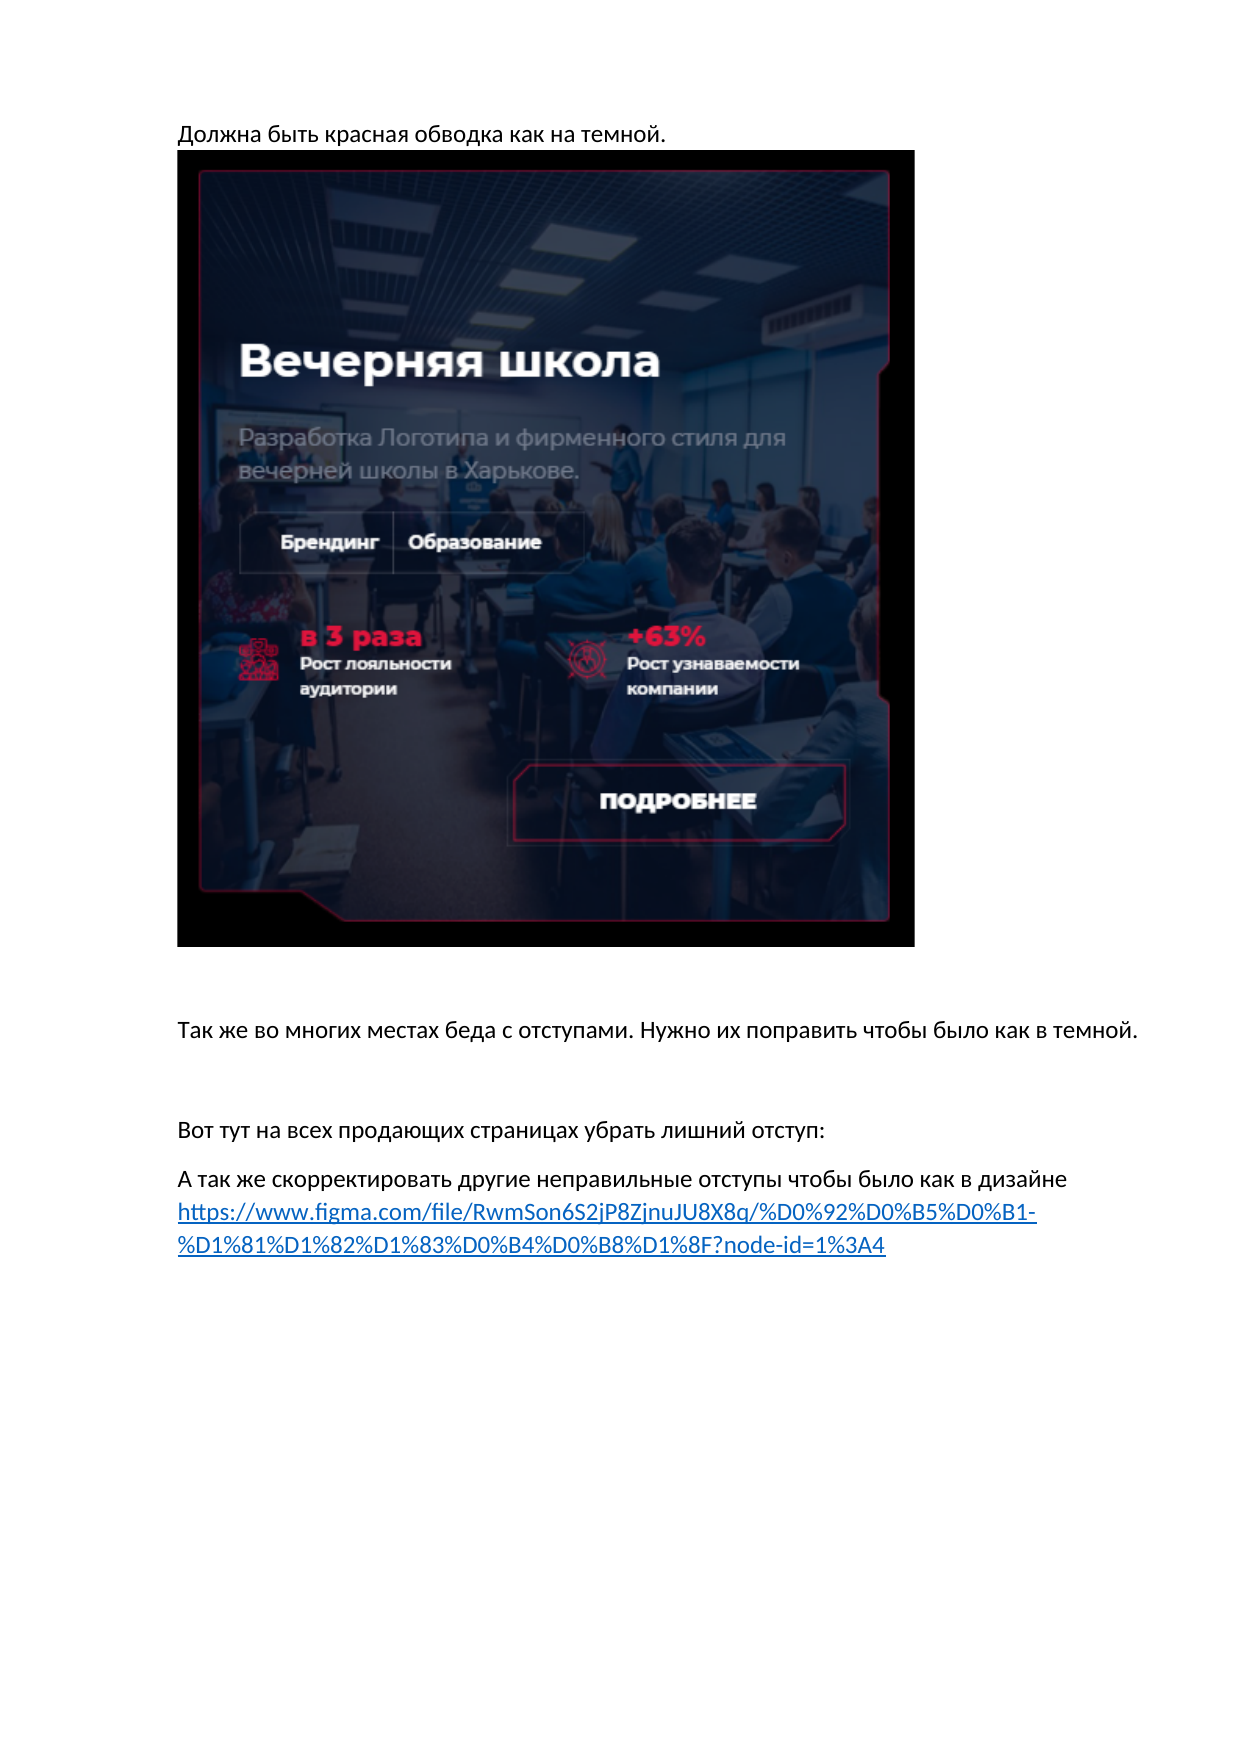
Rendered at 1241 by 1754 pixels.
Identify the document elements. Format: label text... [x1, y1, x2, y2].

text А так же скорректировать другие неправильные отступы чтобы было как в дизайне https://www.figma.com/file/RwmSon6S2jP8ZjnuJU8X8q/%D0%92%D0%B5%D0%B1-%D1%81%D1%82%D1%83%D0%B4%D0%B8%D1%8F?node-id=1%3A4 [177, 1163, 1152, 1260]
text Так же во многих местах беда с отступами. Нужно их поправить чтобы было как в темной. [177, 1014, 1152, 1045]
picture [177, 150, 915, 947]
text Вот тут на всех продающих страницах убрать лишний отступ: [177, 1114, 1152, 1144]
